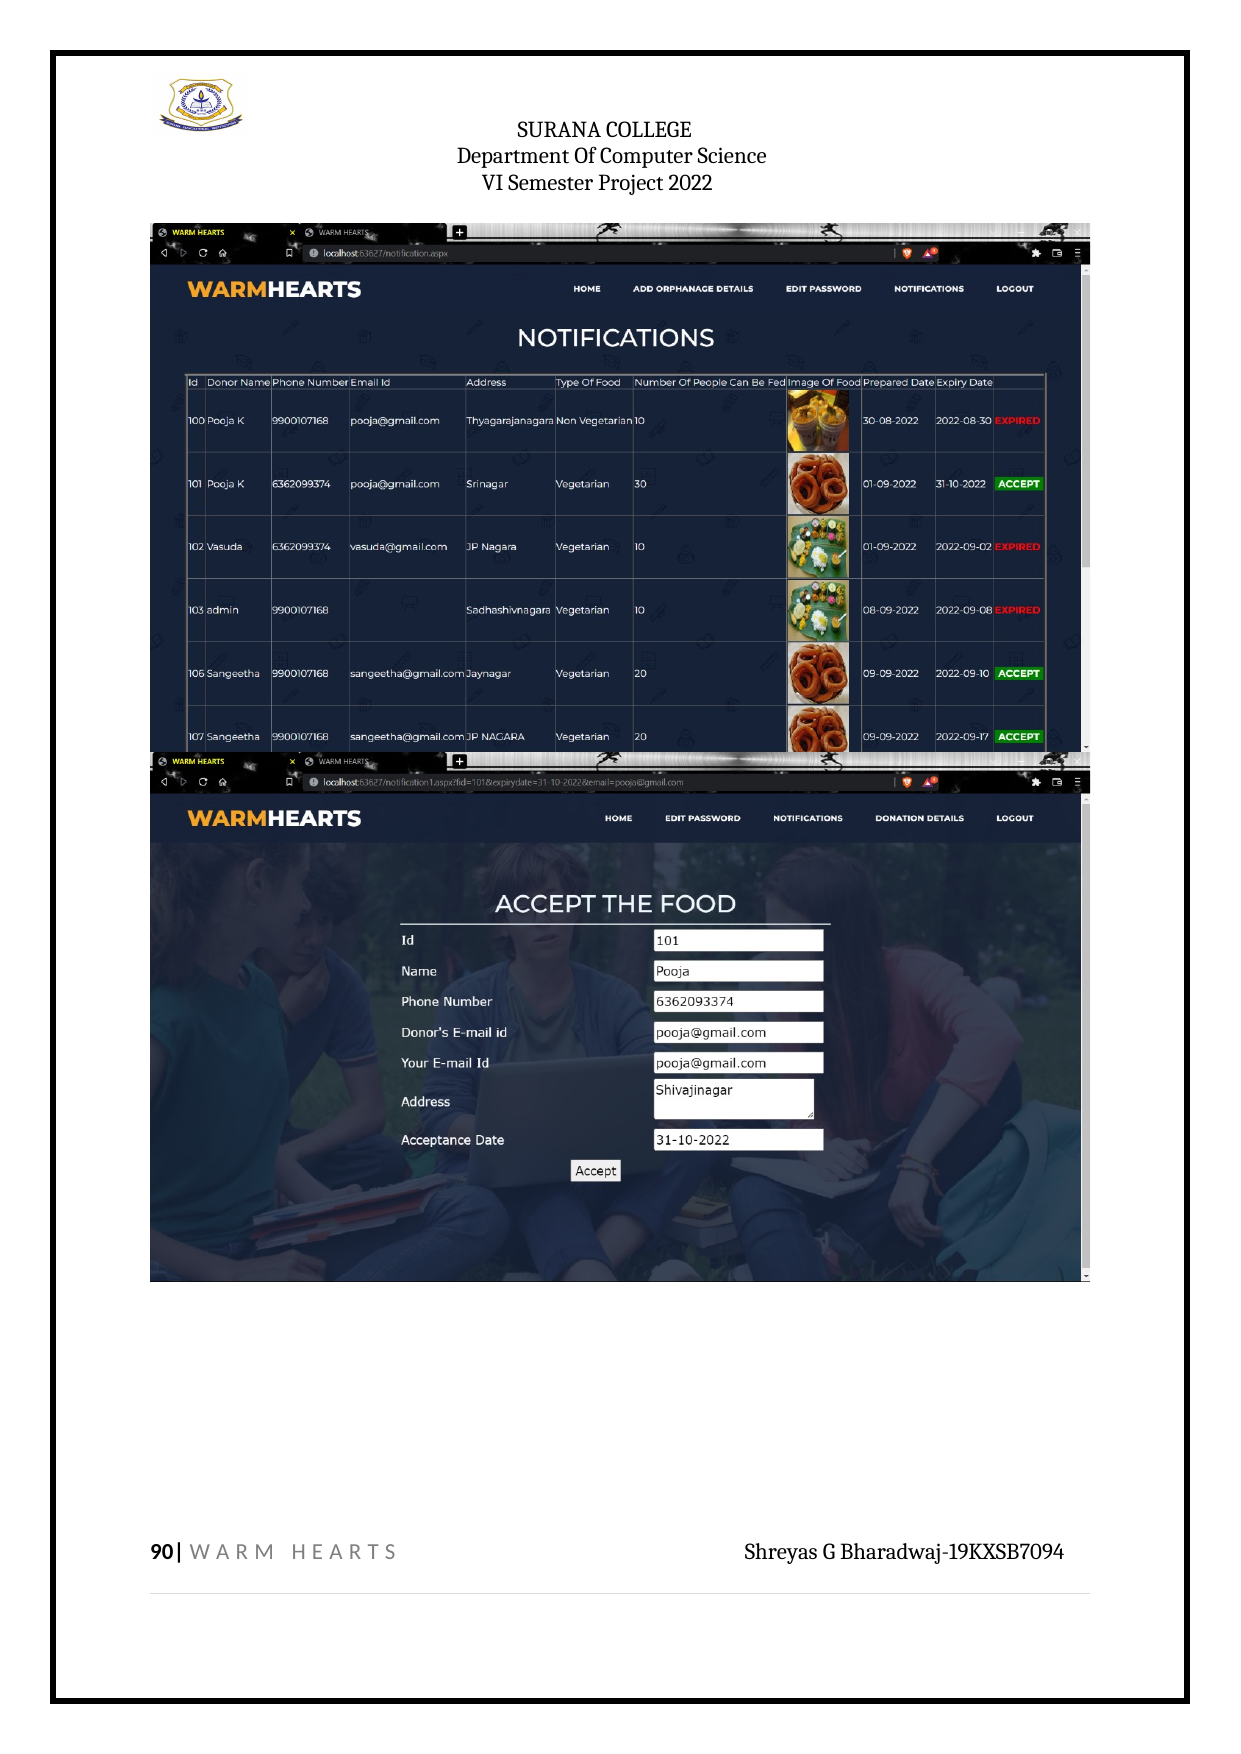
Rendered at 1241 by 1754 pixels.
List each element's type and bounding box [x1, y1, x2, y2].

picture [150, 73, 252, 138]
picture [150, 223, 1091, 1282]
